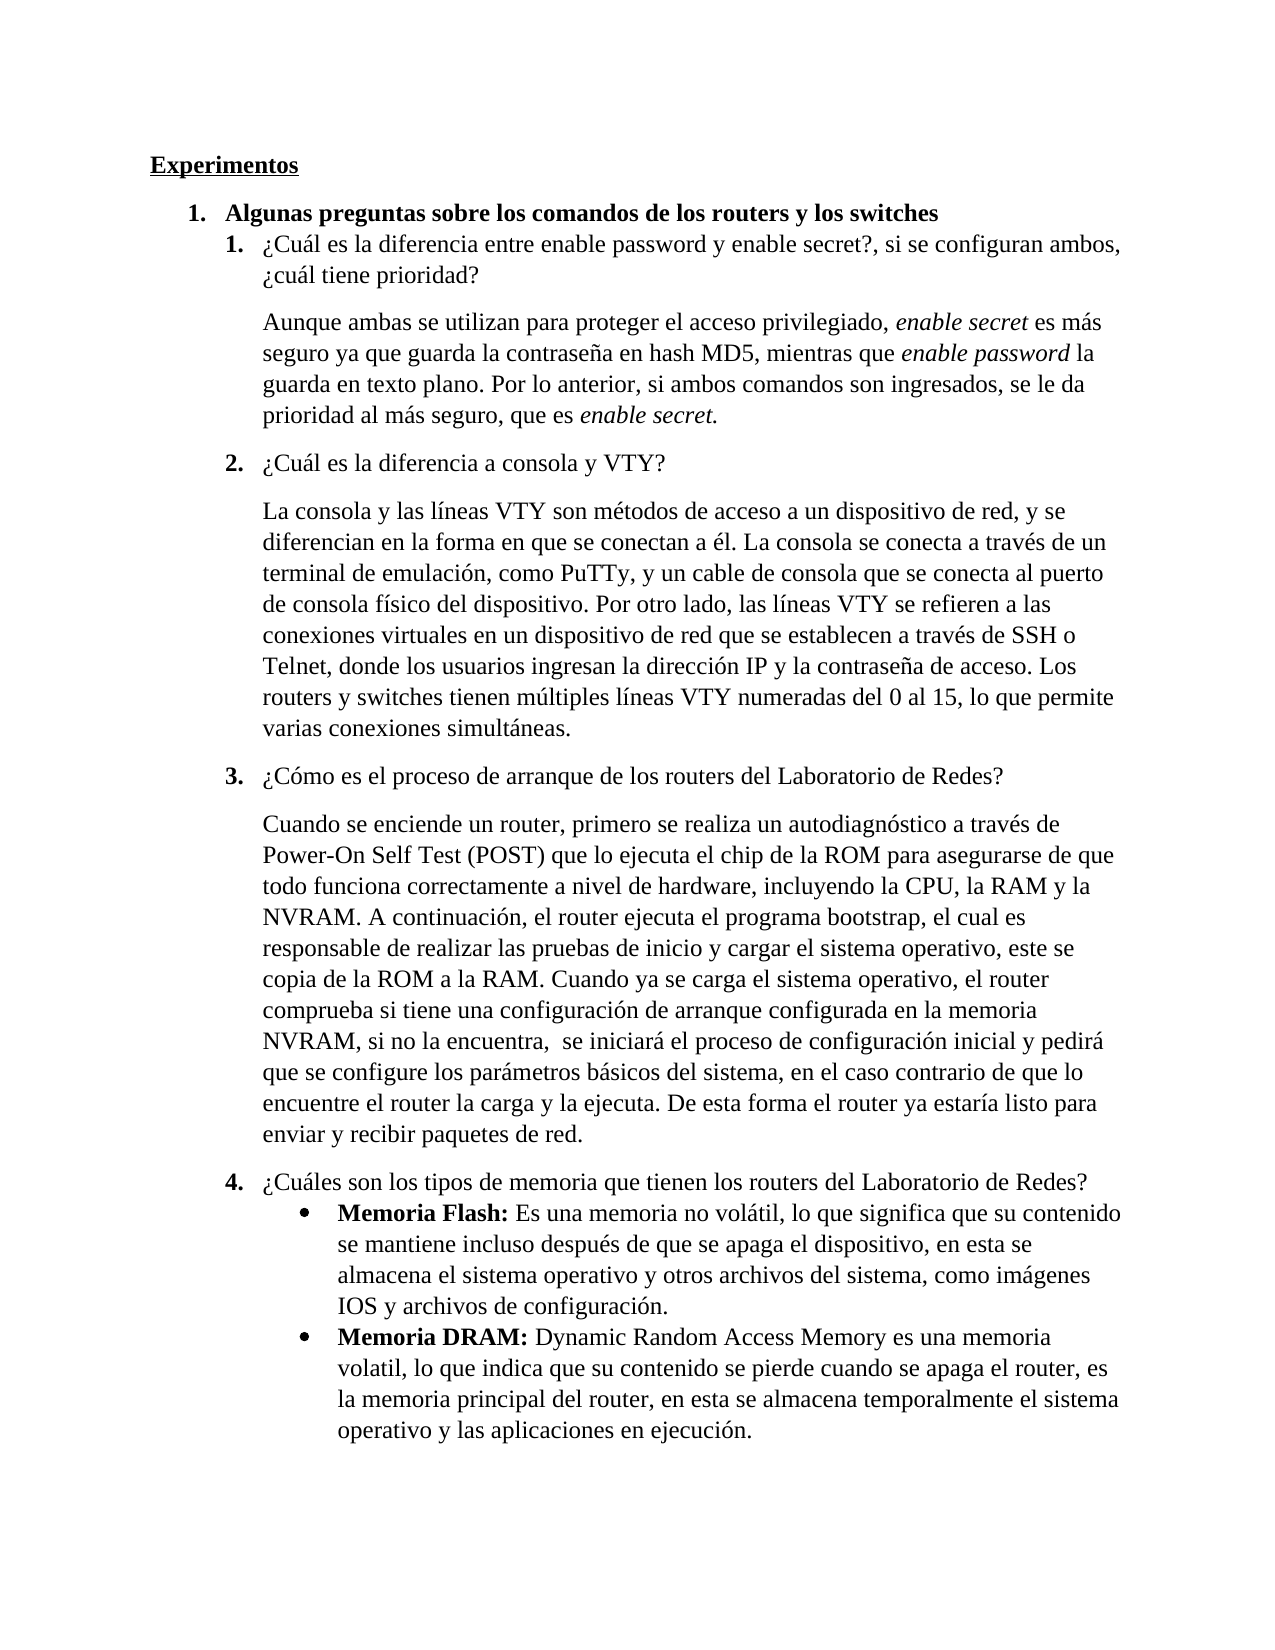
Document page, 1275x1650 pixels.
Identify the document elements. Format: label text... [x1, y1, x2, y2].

list ¿Cuáles son los tipos de memoria que tienen los routers del Laboratorio de Redes? [225, 1167, 1125, 1196]
text Cuando se enciende un router, primero se realiza un autodiagnóstico a través de Power-On Self Test (POST) que lo ejecuta el chip de la ROM para asegurarse de que todo funciona correctamente a nivel de hardware, incluyendo la CPU, la RAM y la NVRAM. A continuación, el router ejecuta el programa bootstrap, el cual es responsable de realizar las pruebas de inicio y cargar el sistema operativo, este se copia de la ROM a la RAM. Cuando ya se carga el sistema operativo, el router comprueba si tiene una configuración de arranque configurada en la memoria NVRAM, si no la encuentra, se iniciará el proceso de configuración inicial y pedirá que se configure los parámetros básicos del sistema, en el caso contrario de que lo encuentre el router la carga y la ejecuta. De esta forma el router ya estaría listo para enviar y recibir paquetes de red. [262, 809, 1125, 1148]
list ¿Cuál es la diferencia a consola y VTY? [225, 448, 1125, 477]
text Aunque ambas se utilizan para proteger el acceso privilegiado, enable secret es más seguro ya que guarda la contraseña en hash MD5, mientras que enable password la guarda en texto plano. Por lo anterior, si ambos comandos son ingresados, se le da prioridad al más seguro, que es enable secret. [262, 307, 1125, 429]
text Experimentos [150, 150, 1125, 179]
text La consola y las líneas VTY son métodos de acceso a un dispositivo de red, y se diferencian en la forma en que se conectan a él. La consola se conecta a través de un terminal de emulación, como PuTTy, y un cable de consola que se conecta al puerto de consola físico del dispositivo. Por otro lado, las líneas VTY se refieren a las conexiones virtuales en un dispositivo de red que se establecen a través de SSH o Telnet, donde los usuarios ingresan la dirección IP y la contraseña de acceso. Los routers y switches tienen múltiples líneas VTY numeradas del 0 al 15, lo que permite varias conexiones simultáneas. [262, 496, 1125, 742]
list Memoria DRAM: Dynamic Random Access Memory es una memoria volatil, lo que indica que su contenido se pierde cuando se apaga el router, es la memoria principal del router, en esta se almacena temporalmente el sistema operativo y las aplicaciones en ejecución. [300, 1322, 1125, 1444]
list Algunas preguntas sobre los comandos de los routers y los switches [187, 198, 1125, 226]
list Memoria Flash: Es una memoria no volátil, lo que significa que su contenido se mantiene incluso después de que se apaga el dispositivo, en esta se almacena el sistema operativo y otros archivos del sistema, como imágenes IOS y archivos de configuración. [300, 1198, 1125, 1320]
list ¿Cómo es el proceso de arranque de los routers del Laboratorio de Redes? [225, 761, 1125, 790]
list ¿Cuál es la diferencia entre enable password y enable secret?, si se configuran ambos, ¿cuál tiene prioridad? [225, 229, 1125, 288]
